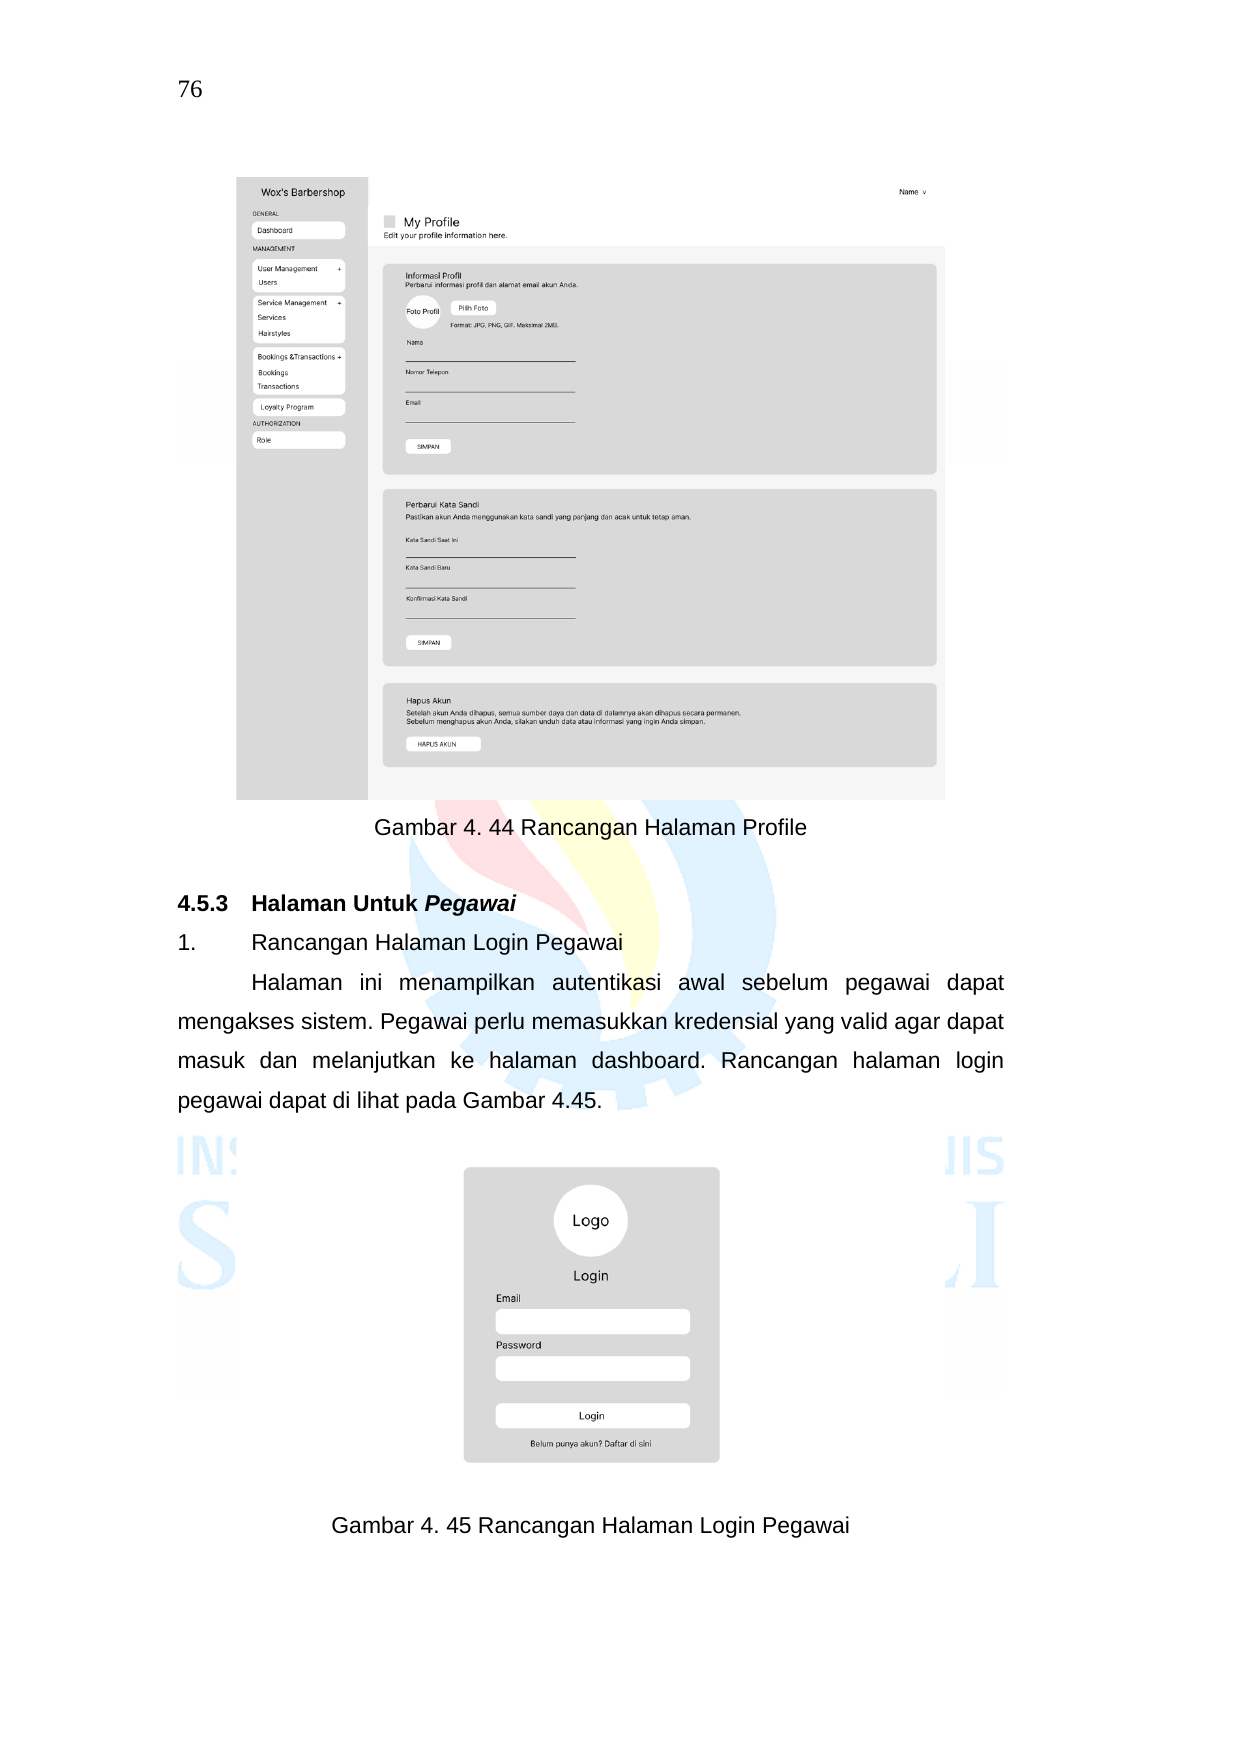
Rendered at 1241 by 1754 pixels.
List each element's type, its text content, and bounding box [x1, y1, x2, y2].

subtitle Halaman Untuk Pegawai [177, 889, 1004, 916]
text Gambar 4. 45 Rancangan Halaman Login Pegawai [177, 1512, 1004, 1539]
list Rancangan Halaman Login Pegawai [177, 929, 1004, 955]
text Halaman ini menampilkan autentikasi awal sebelum pegawai dapat mengakses sistem. Pegawai perlu memasukkan kredensial yang valid agar dapat masuk dan melanjutkan ke halaman dashboard. Rancangan halaman login pegawai dapat di lihat pada Gambar 4.45. [177, 968, 1004, 1113]
picture [236, 177, 945, 800]
text Gambar 4. 44 Rancangan Halaman Profile [177, 813, 1004, 840]
picture [236, 1126, 945, 1498]
